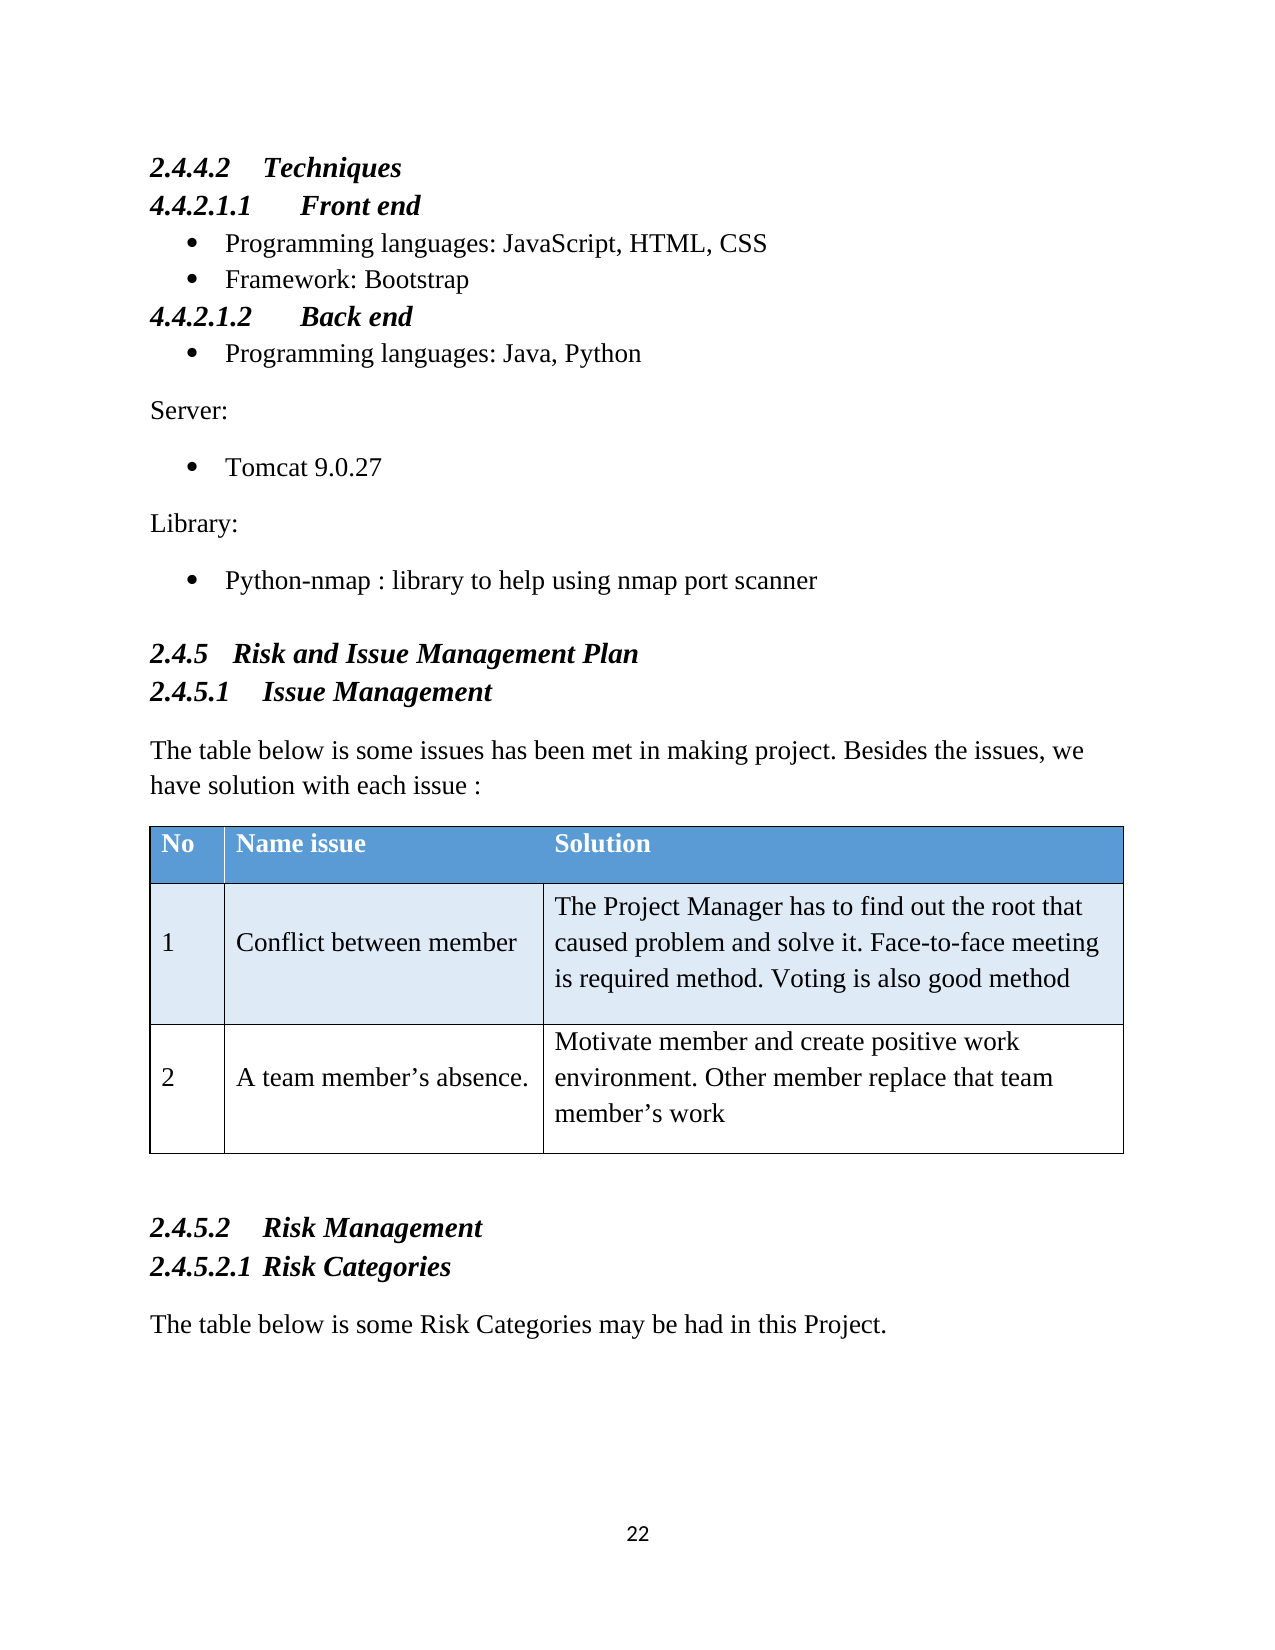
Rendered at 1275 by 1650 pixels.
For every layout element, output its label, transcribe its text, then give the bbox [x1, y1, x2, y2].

list Risk and Issue Management Plan [150, 636, 1125, 669]
list Techniques [150, 150, 1125, 183]
text The table below is some issues has been met in making project. Besides the issues, we have solution with each issue : [150, 734, 1125, 801]
list Python-nmap : library to help using nmap port scanner [187, 564, 1125, 595]
list Programming languages: Java, Python [187, 337, 1125, 369]
list Issue Management [150, 674, 1125, 708]
list Risk Management [150, 1210, 1125, 1244]
text Server: [150, 394, 1125, 425]
text Library: [150, 508, 1125, 539]
table_header Solution [543, 827, 1123, 883]
list Front end [150, 188, 1125, 222]
table_cell 1 [151, 884, 224, 1024]
table_header No [151, 827, 224, 883]
text The table below is some Risk Categories may be had in this Project. [150, 1308, 1125, 1339]
table_cell Motivate member and create positive work environment. Other member replace that team member’s work [544, 1025, 1123, 1153]
list Back end [150, 299, 1125, 332]
list Framework: Bootstrap [187, 263, 1125, 294]
table_cell The Project Manager has to find out the root that caused problem and solve it. Face-to-face meeting is required method. Voting is also good method [544, 884, 1123, 1024]
table_cell Conflict between member [225, 884, 543, 1024]
list Tomcat 9.0.27 [187, 451, 1125, 482]
list Programming languages: JavaScript, HTML, CSS [187, 227, 1125, 258]
table_header Name issue [225, 827, 543, 883]
list Risk Categories [150, 1249, 1125, 1282]
table_cell 2 [151, 1025, 224, 1153]
table_cell A team member’s absence. [225, 1025, 543, 1153]
